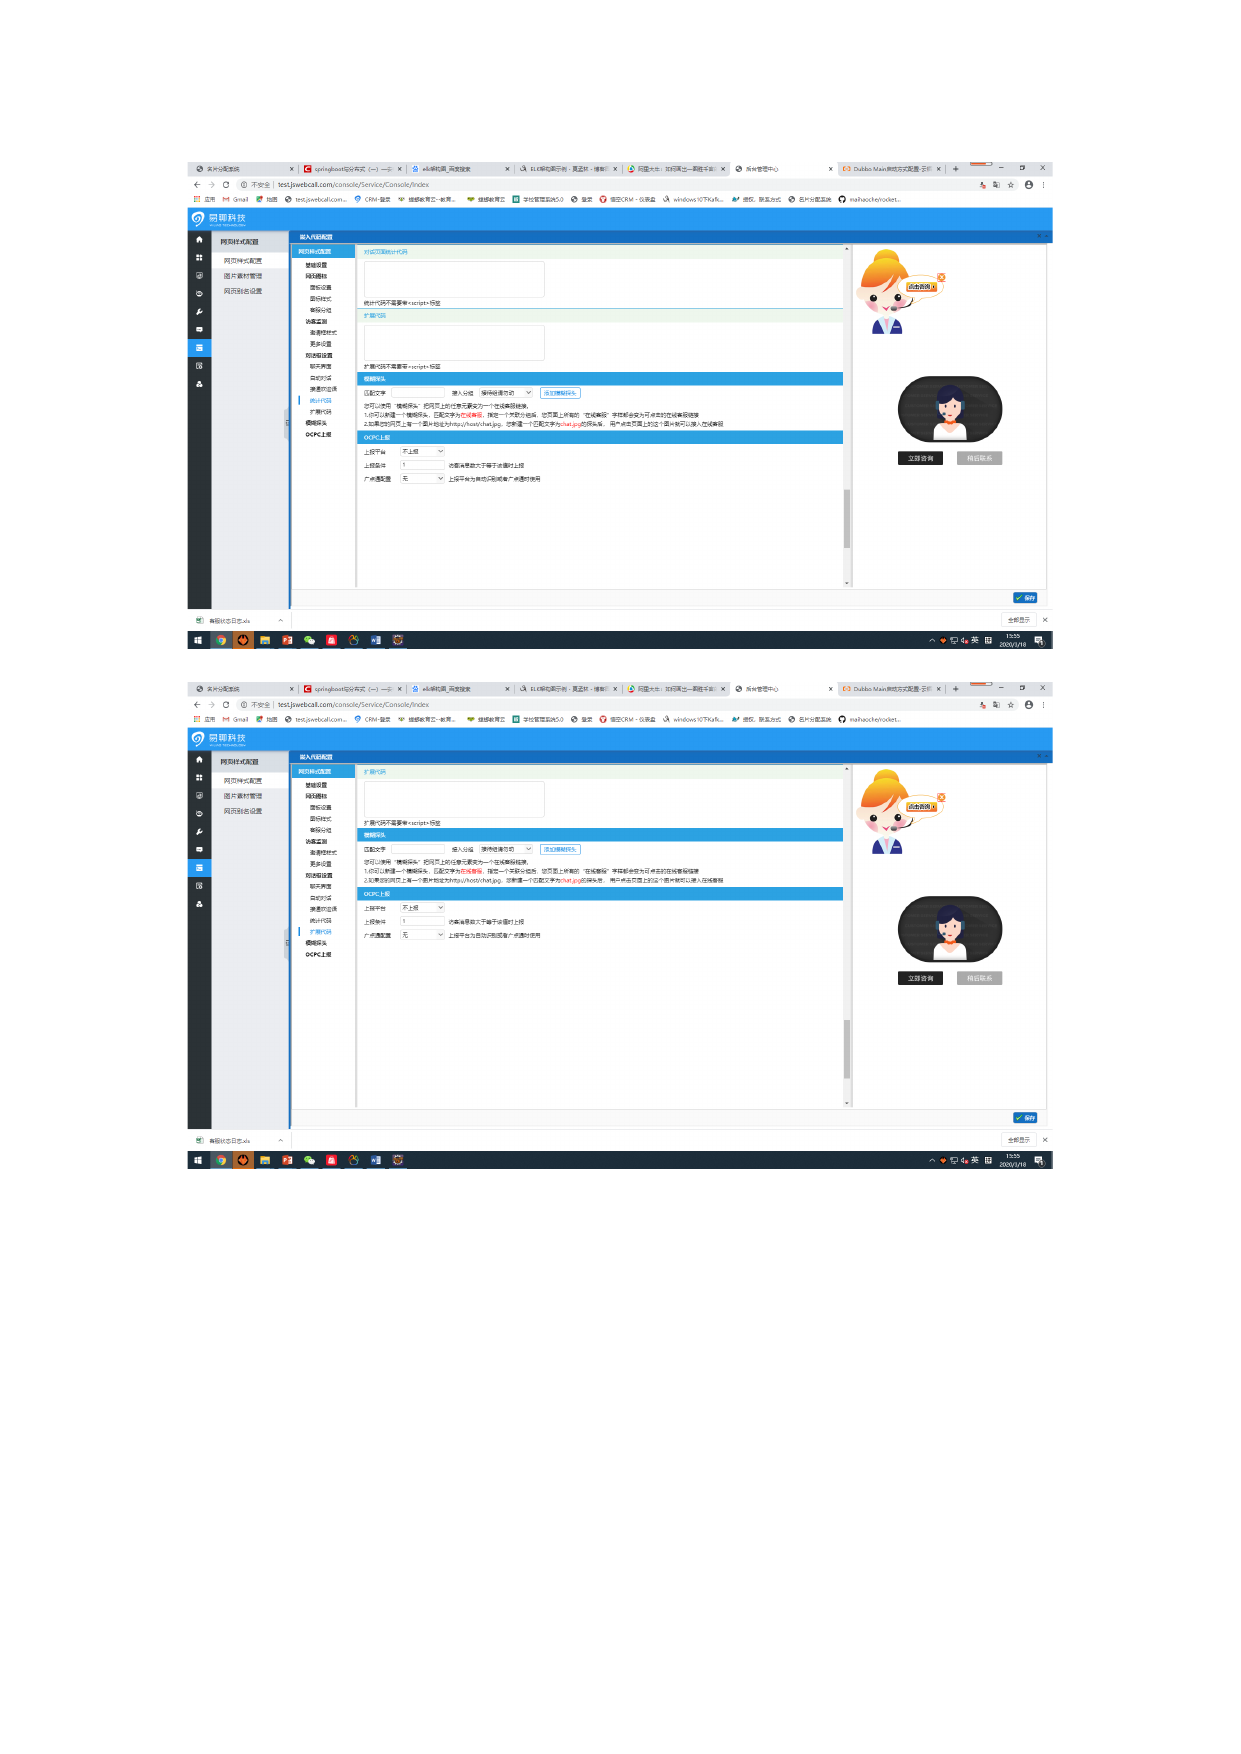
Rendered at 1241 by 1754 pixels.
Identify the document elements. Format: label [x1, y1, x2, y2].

picture [187, 162, 1053, 649]
picture [187, 682, 1053, 1169]
